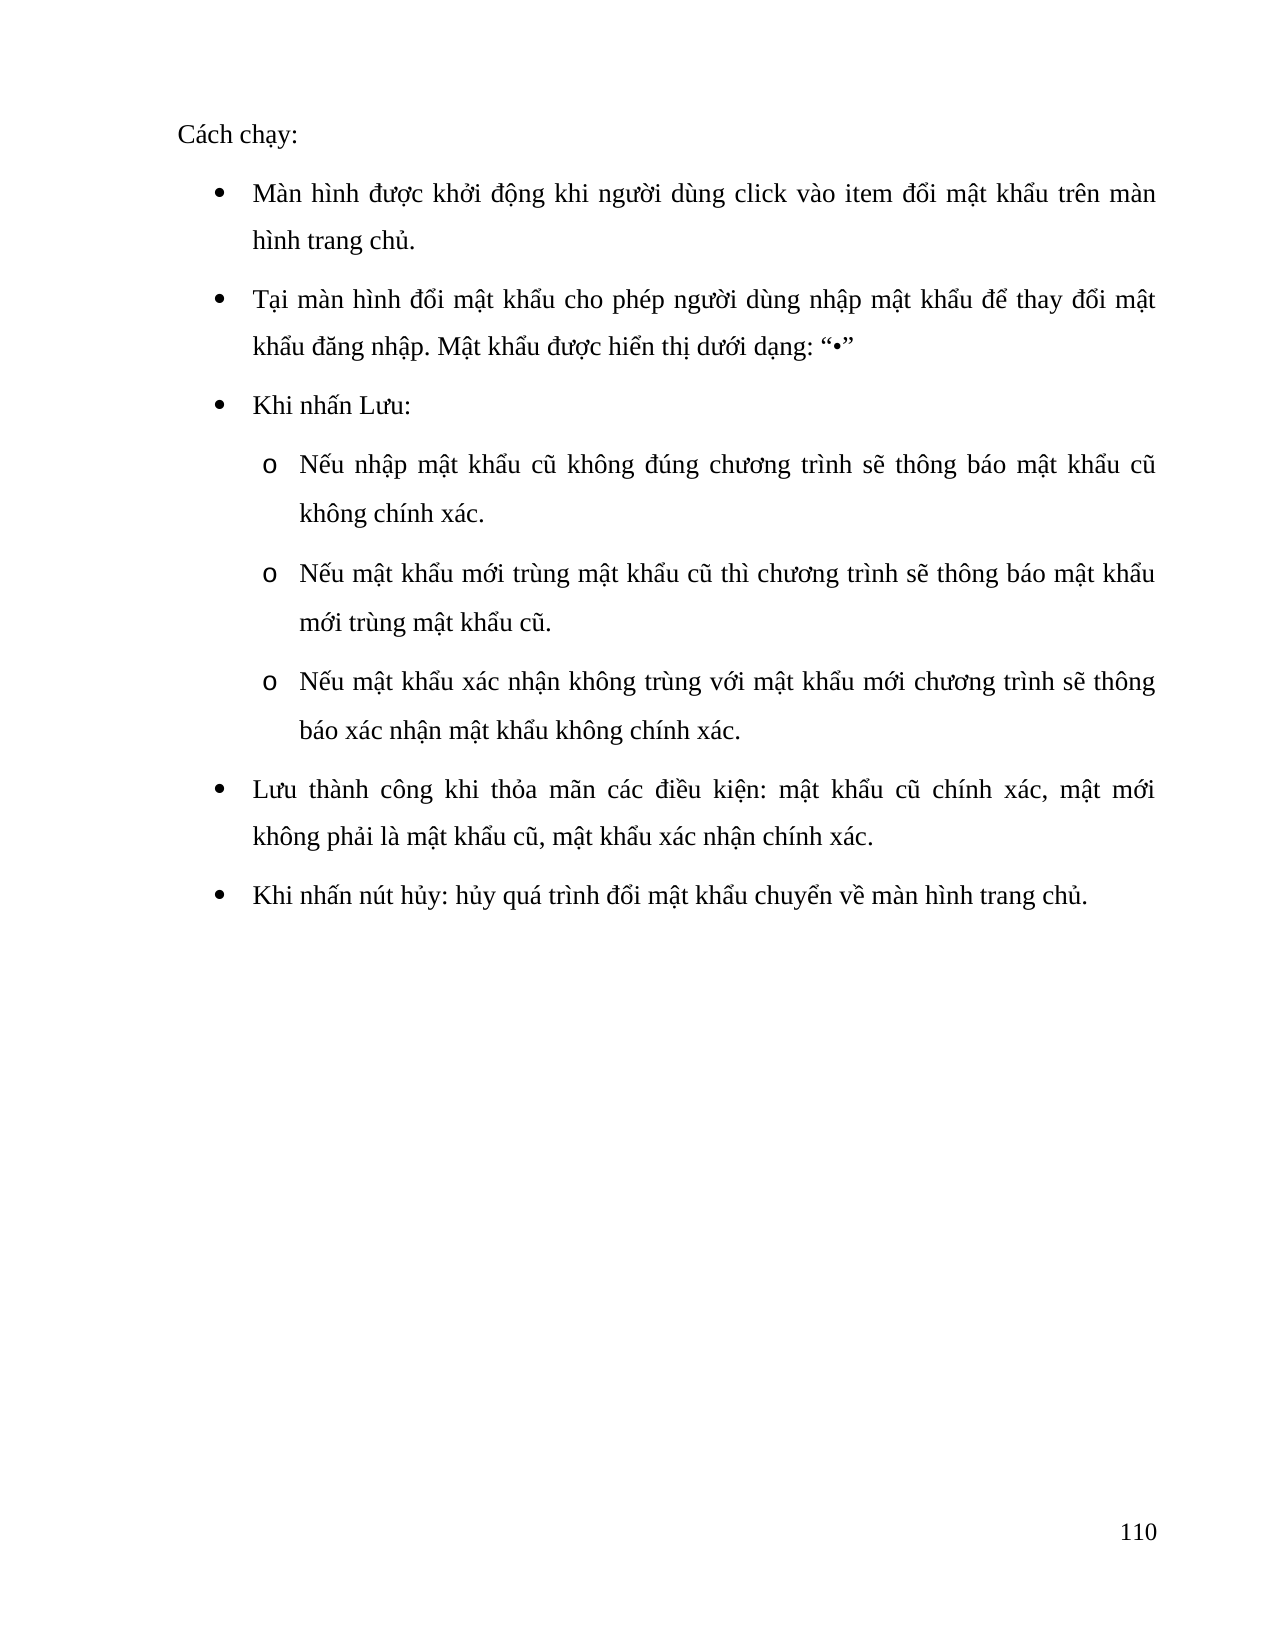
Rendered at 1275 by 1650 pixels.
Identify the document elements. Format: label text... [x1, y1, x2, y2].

list Nếu nhập mật khẩu cũ không đúng chương trình sẽ thông báo mật khẩu cũ không chính xác. [262, 448, 1157, 529]
text Cách chạy: [177, 118, 1157, 149]
list Nếu mật khẩu xác nhận không trùng với mật khẩu mới chương trình sẽ thông báo xác nhận mật khẩu không chính xác. [262, 665, 1157, 745]
list Khi nhấn nút hủy: hủy quá trình đổi mật khẩu chuyển về màn hình trang chủ. [215, 879, 1157, 910]
list Lưu thành công khi thỏa mãn các điều kiện: mật khẩu cũ chính xác, mật mới không phải là mật khẩu cũ, mật khẩu xác nhận chính xác. [215, 773, 1157, 851]
list Nếu mật khẩu mới trùng mật khẩu cũ thì chương trình sẽ thông báo mật khẩu mới trùng mật khẩu cũ. [262, 557, 1157, 637]
list Khi nhấn Lưu: [215, 389, 1157, 420]
list Tại màn hình đổi mật khẩu cho phép người dùng nhập mật khẩu để thay đổi mật khẩu đăng nhập. Mật khẩu được hiển thị dưới dạng: “•” [215, 283, 1157, 361]
list Màn hình được khởi động khi người dùng click vào item đổi mật khẩu trên màn hình trang chủ. [215, 177, 1157, 255]
